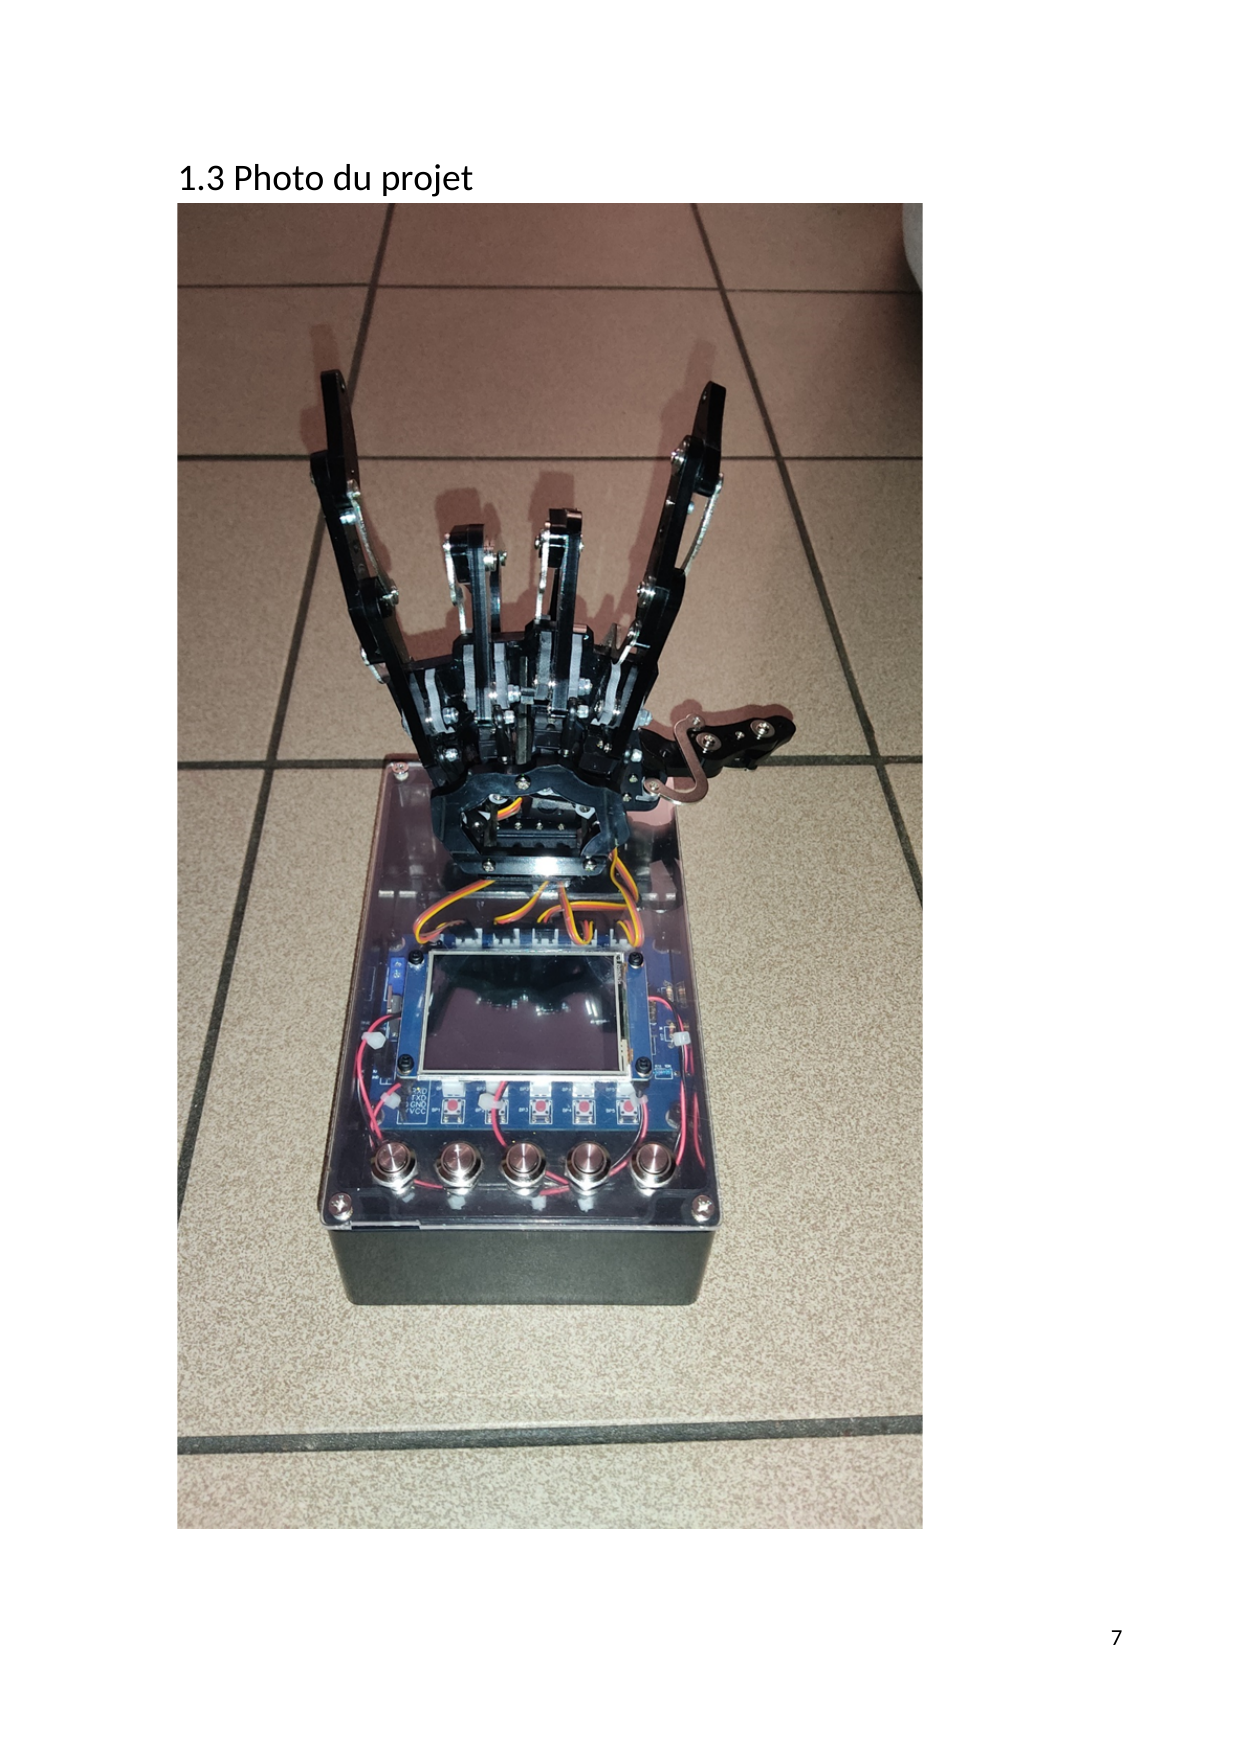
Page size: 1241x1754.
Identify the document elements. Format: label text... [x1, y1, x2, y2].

subtitle 1.3 Photo du projet [177, 154, 1122, 200]
picture [177, 203, 923, 1529]
